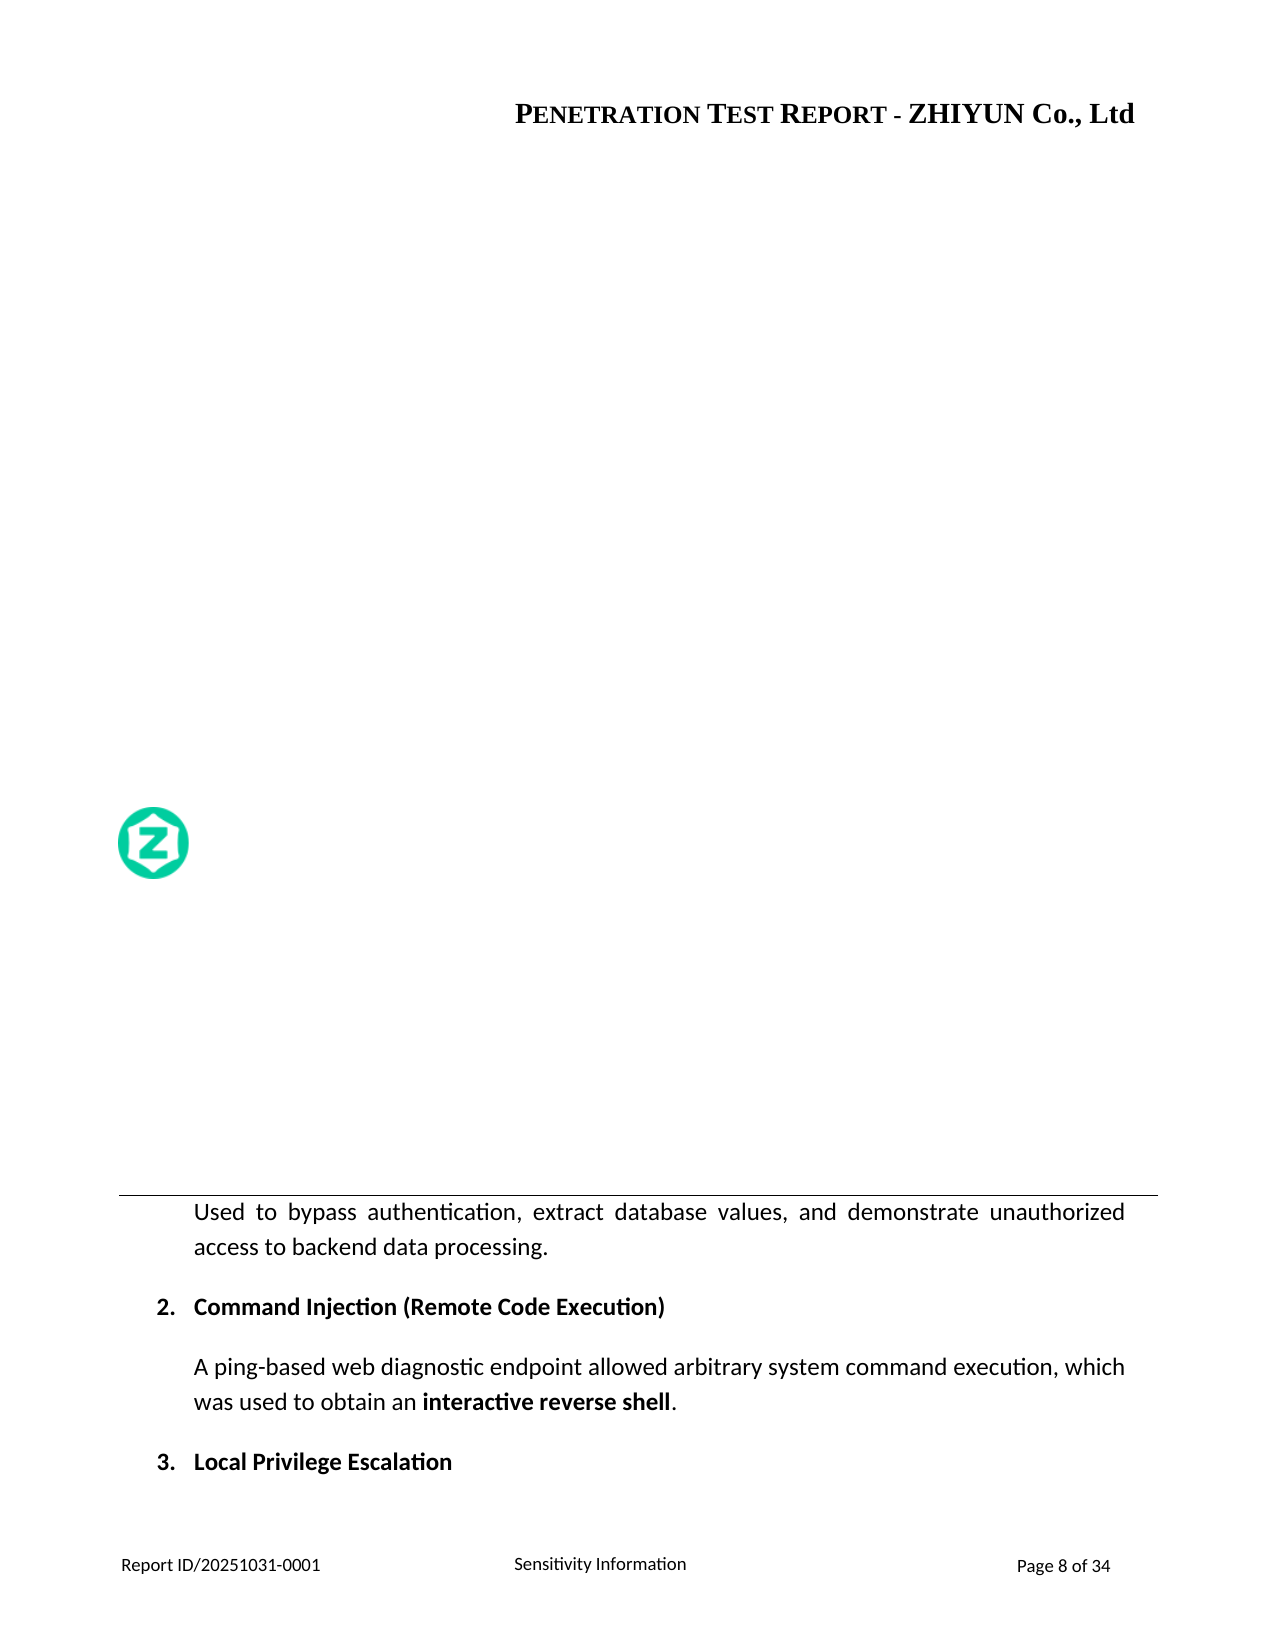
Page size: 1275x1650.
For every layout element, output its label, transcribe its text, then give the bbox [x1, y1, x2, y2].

list Command Injection (Remote Code Execution) [156, 1291, 1127, 1322]
text A ping-based web diagnostic endpoint allowed arbitrary system command execution, which was used to obtain an interactive reverse shell. [194, 1351, 1127, 1417]
list Local Privilege Escalation [156, 1446, 1127, 1477]
picture [118, 807, 189, 879]
text Used to bypass authentication, extract database values, and demonstrate unauthorized access to backend data processing. [194, 1196, 1127, 1262]
